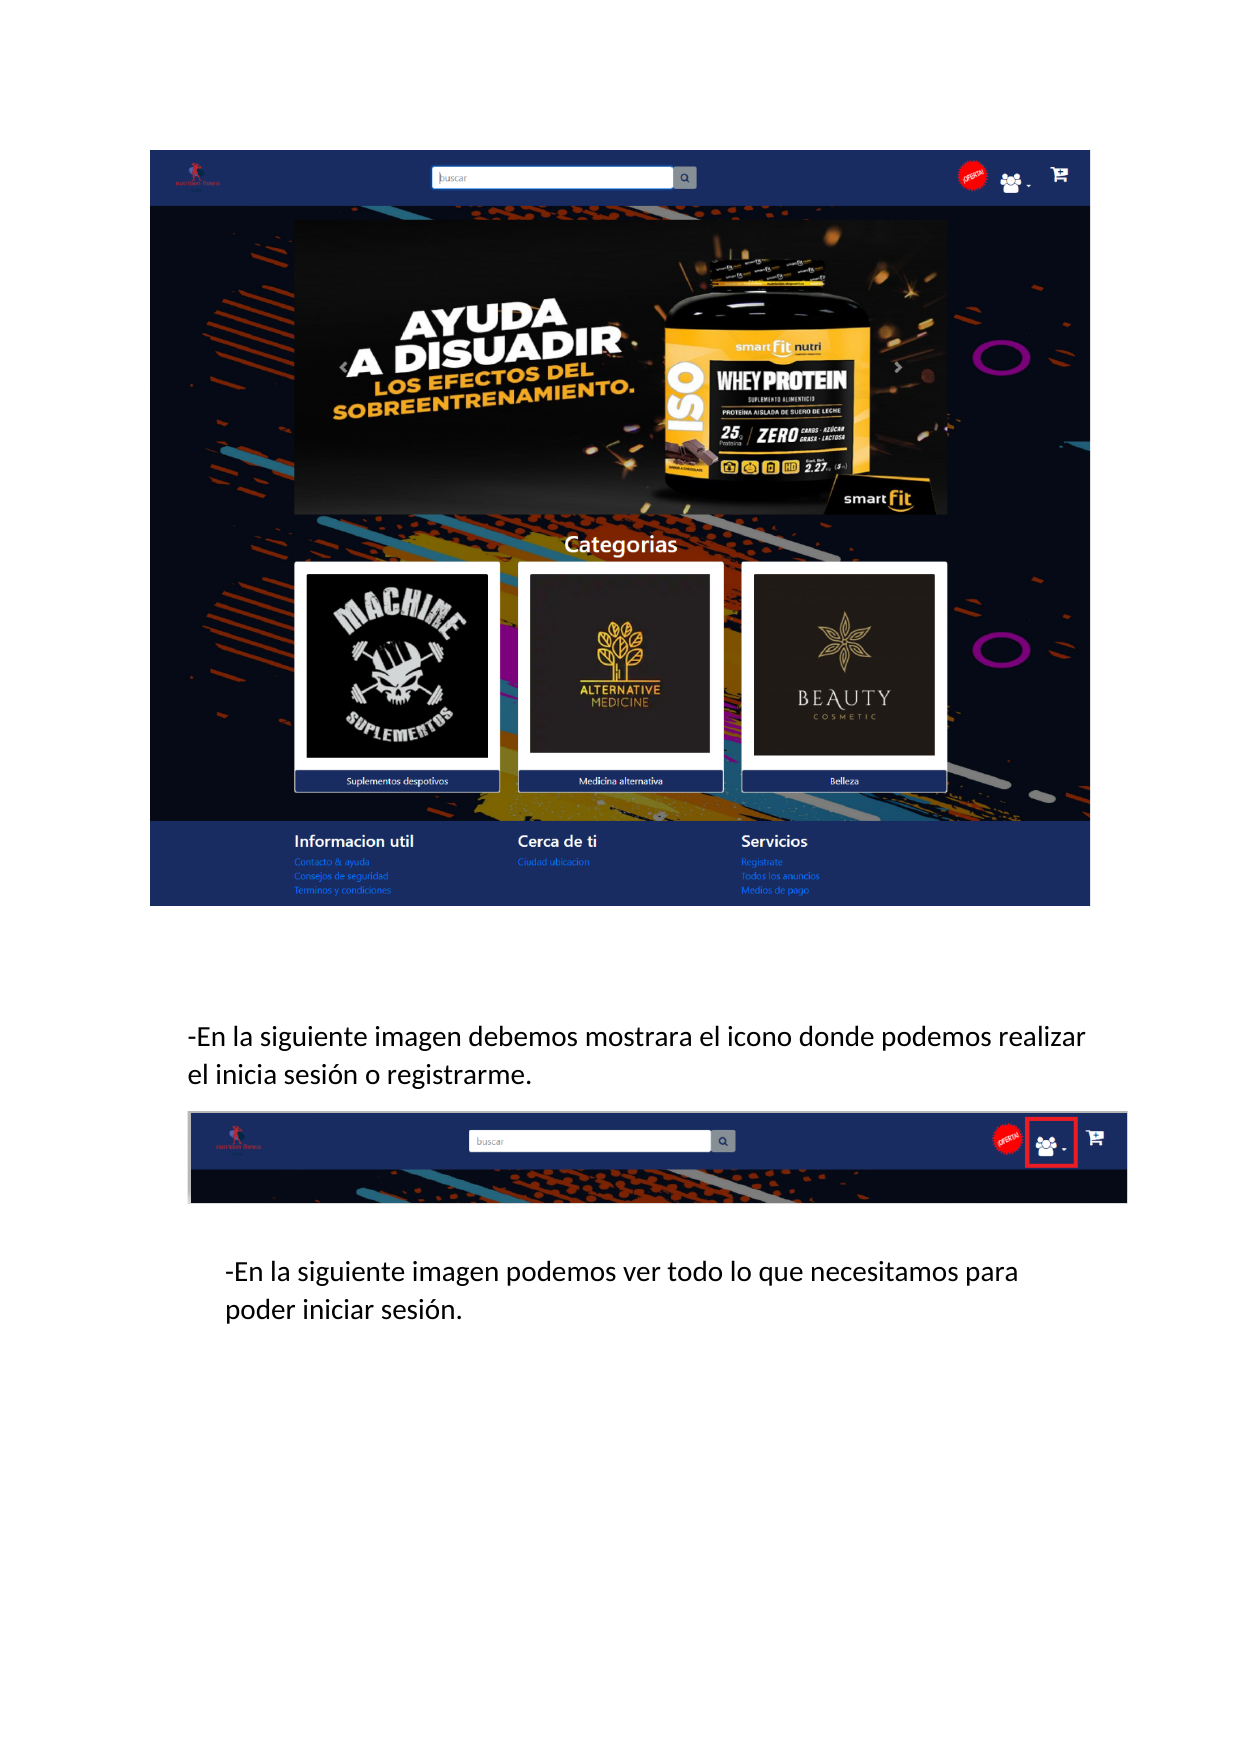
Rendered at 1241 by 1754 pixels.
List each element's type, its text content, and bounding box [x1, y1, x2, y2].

picture [187, 1111, 1128, 1204]
picture [150, 150, 1091, 906]
text -En la siguiente imagen debemos mostrara el icono donde podemos realizar el inicia sesión o registrarme. [187, 1018, 1090, 1092]
list -En la siguiente imagen podemos ver todo lo que necesitamos para poder iniciar sesión. [225, 1253, 1090, 1327]
